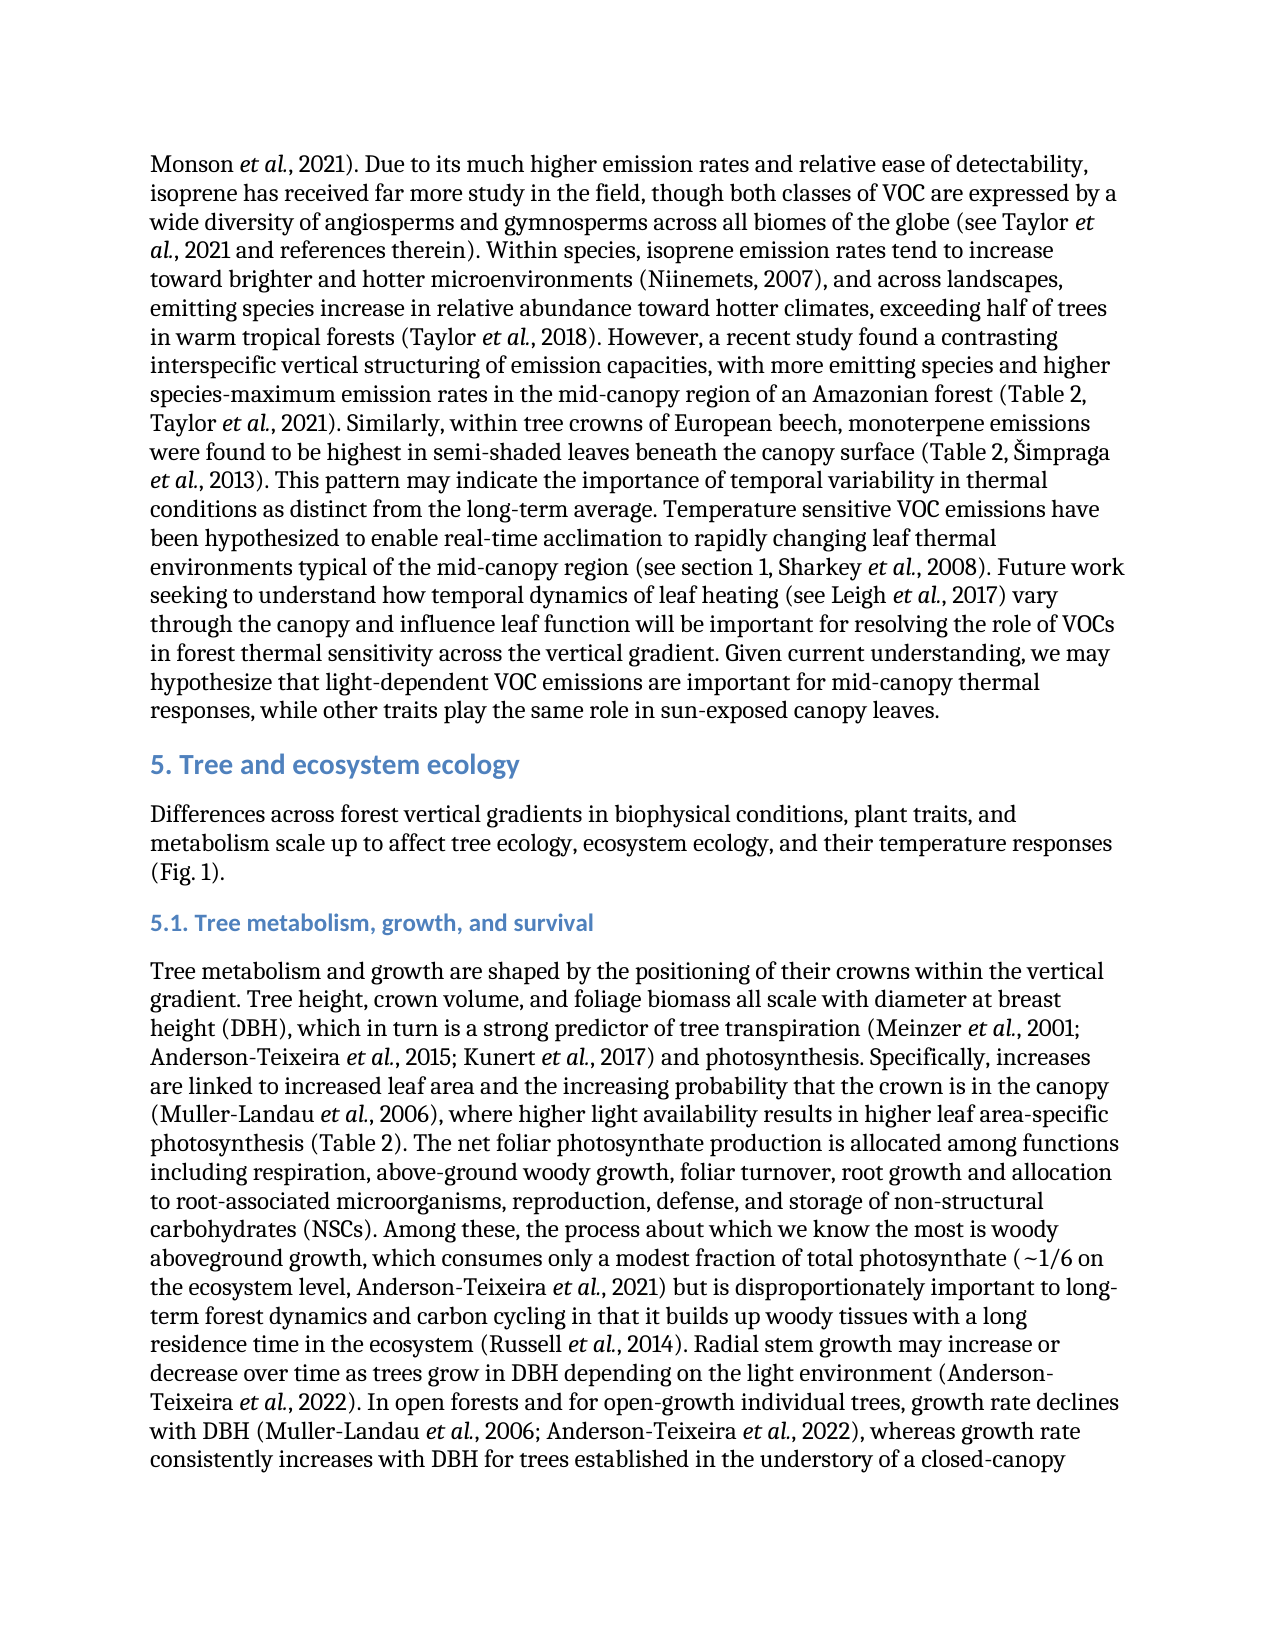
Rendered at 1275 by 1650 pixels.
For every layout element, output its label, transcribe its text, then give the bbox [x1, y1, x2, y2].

subtitle 5.1. Tree metabolism, growth, and survival [150, 907, 1125, 938]
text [150, 957, 1125, 1474]
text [150, 150, 1125, 725]
text Differences across forest vertical gradients in biophysical conditions, plant traits, and metabolism scale up to affect tree ecology, ecosystem ecology, and their temperature responses (Fig. 1). [150, 800, 1125, 886]
subtitle 5. Tree and ecosystem ecology [150, 746, 1125, 781]
